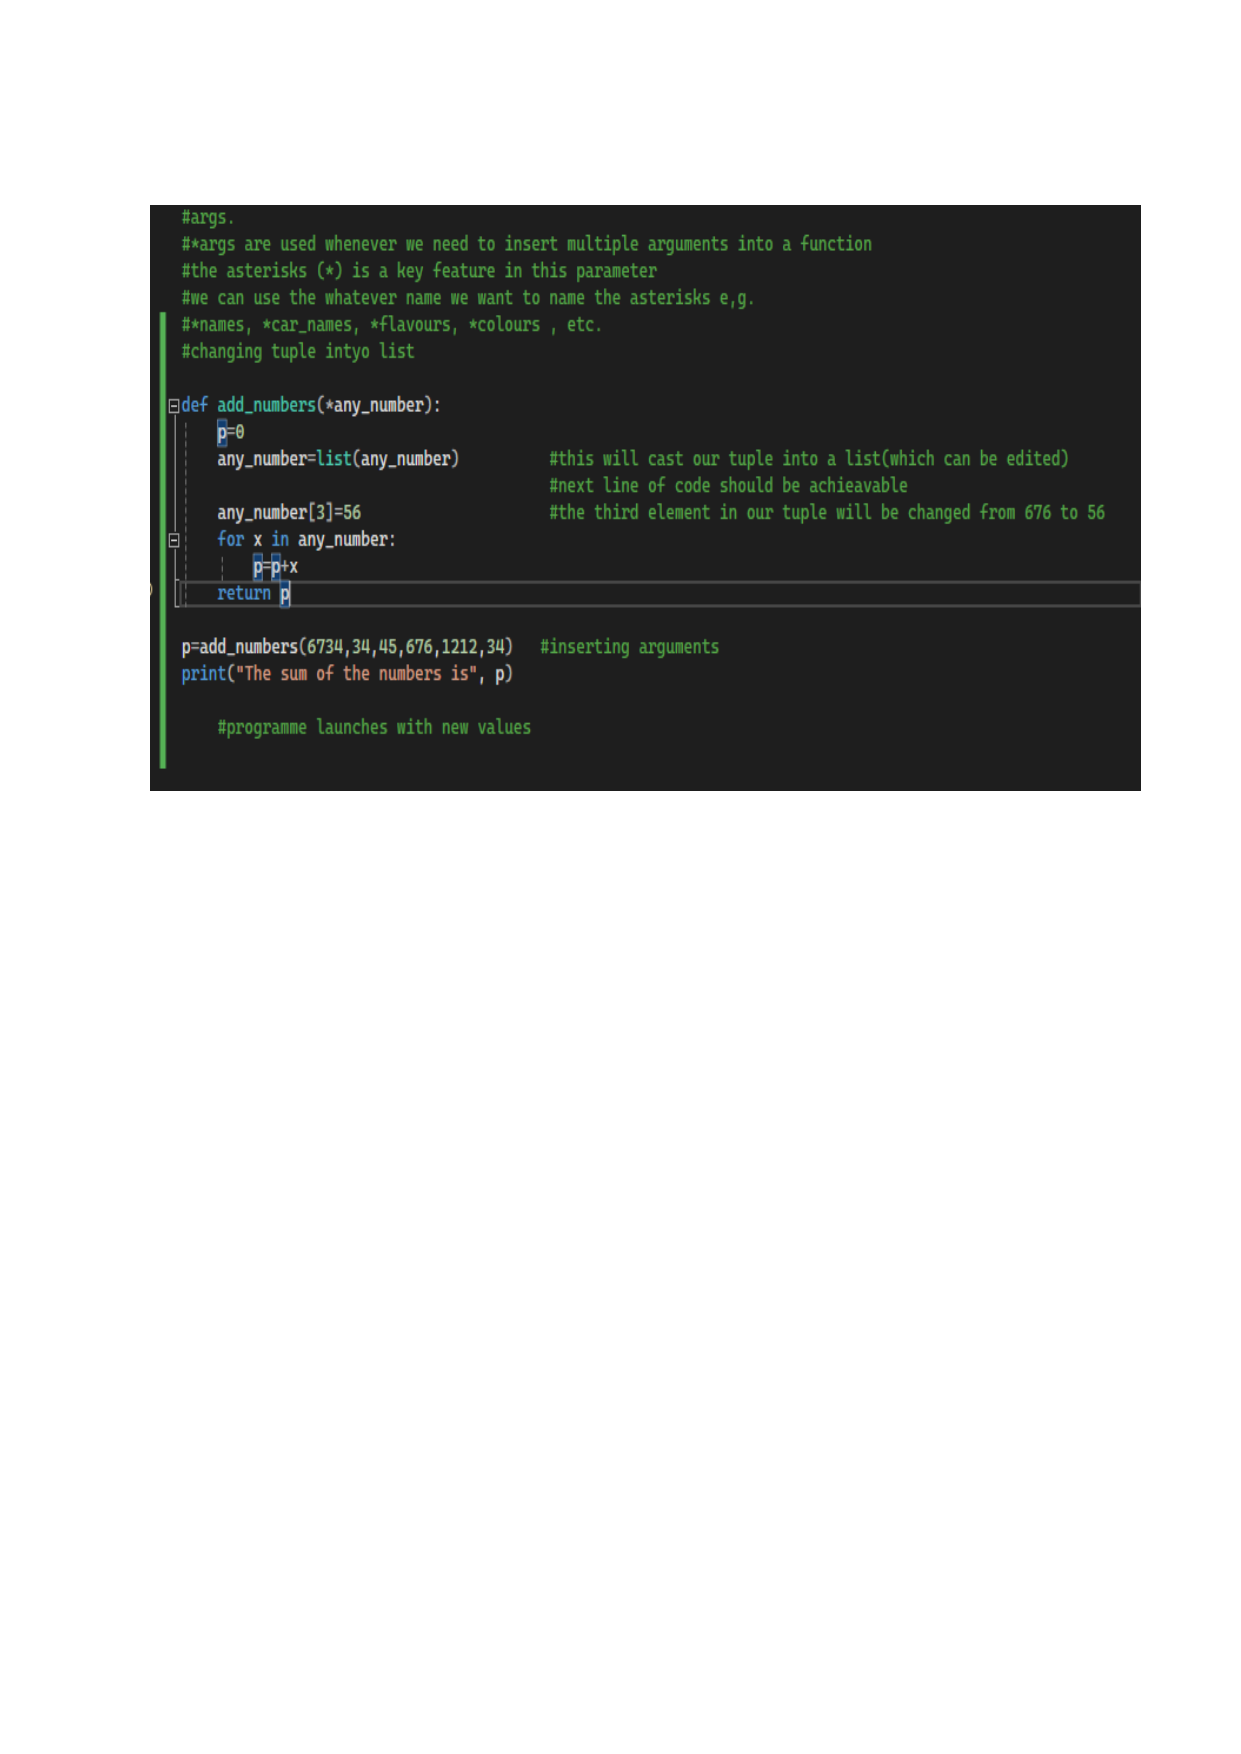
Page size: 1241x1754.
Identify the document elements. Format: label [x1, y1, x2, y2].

picture [150, 205, 1141, 791]
